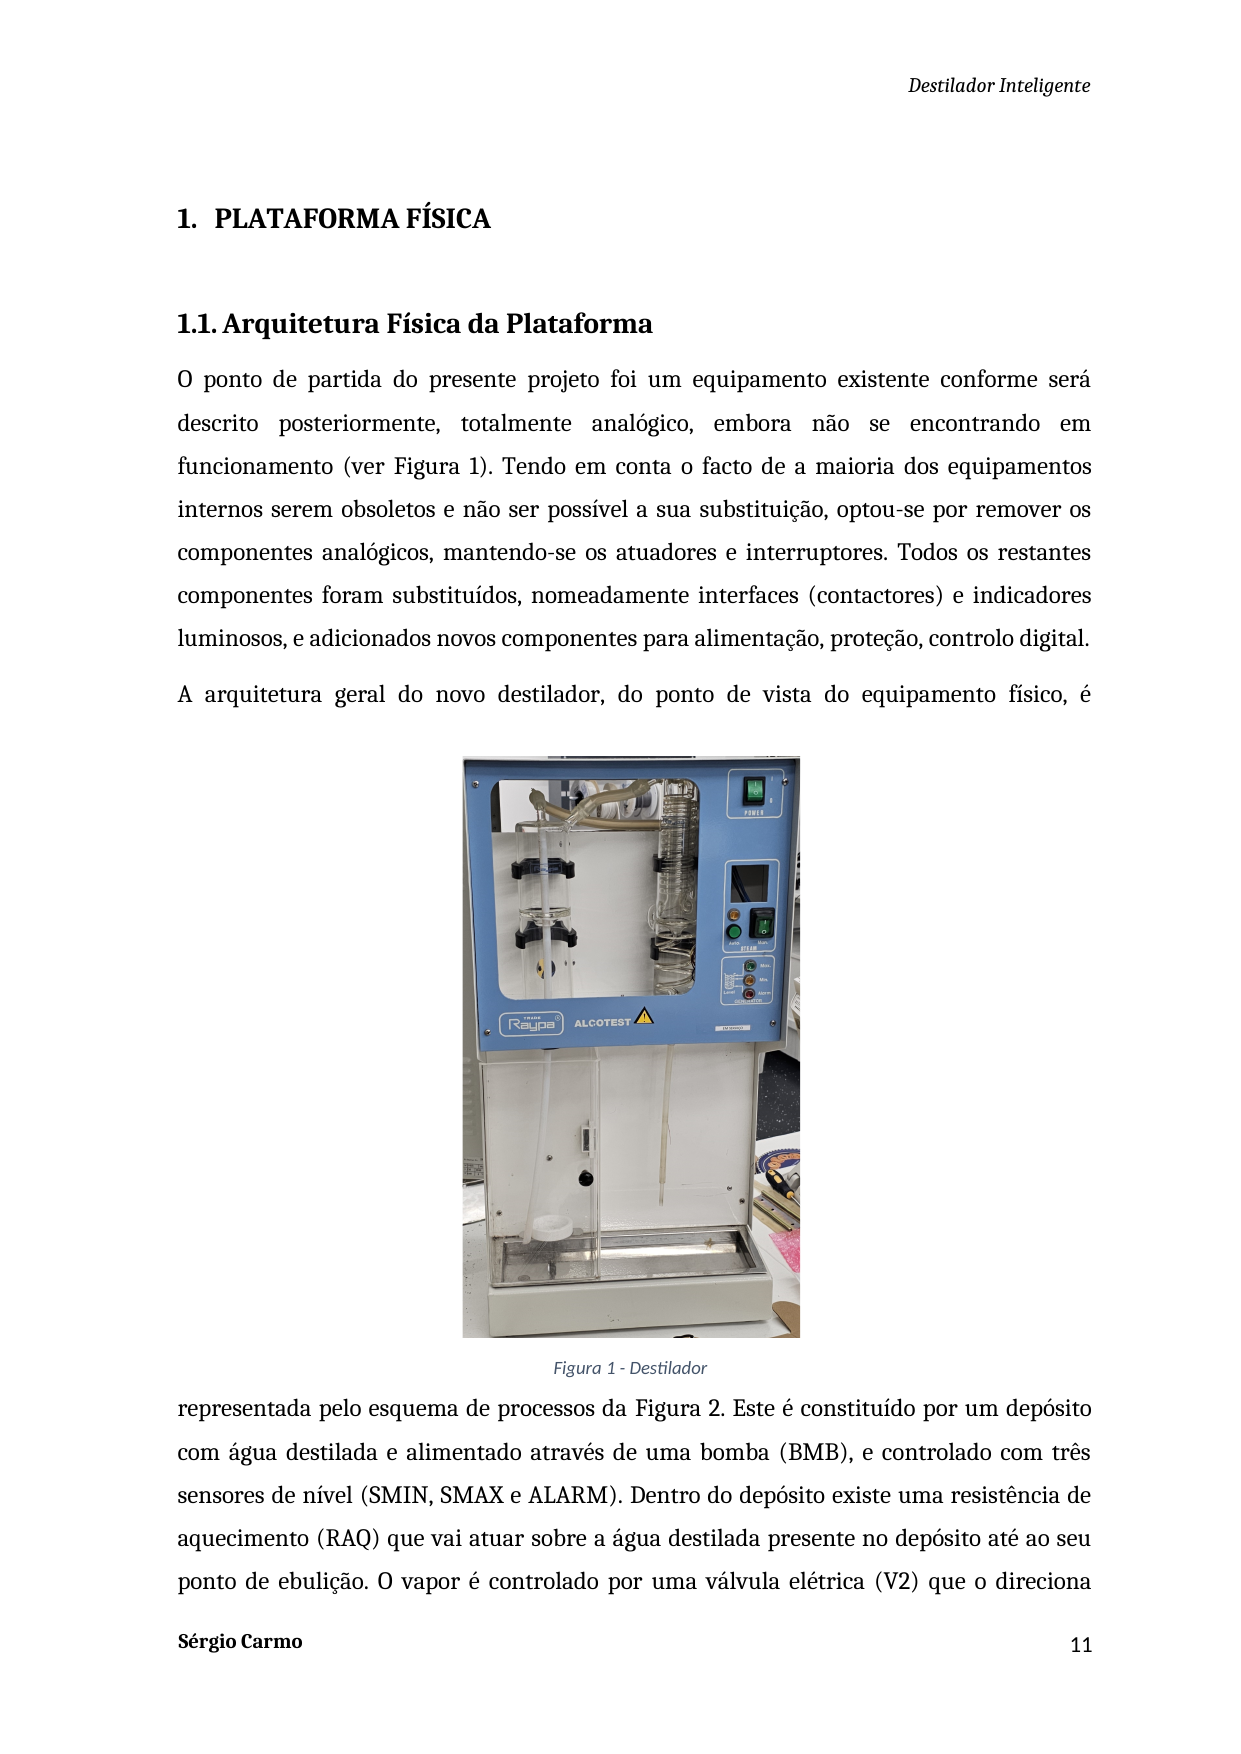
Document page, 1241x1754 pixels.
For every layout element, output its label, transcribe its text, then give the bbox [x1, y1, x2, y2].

picture [462, 756, 800, 1338]
subtitle Arquitetura Física da Plataforma [177, 307, 1092, 340]
text O ponto de partida do presente projeto foi um equipamento existente conforme será descrito posteriormente, totalmente analógico, embora não se encontrando em funcionamento (ver Figura 1). Tendo em conta o facto de a maioria dos equipamentos internos serem obsoletos e não ser possível a sua substituição, optou-se por remover os componentes analógicos, mantendo-se os atuadores e interruptores. Todos os restantes componentes foram substituídos, nomeadamente interfaces (contactores) e indicadores luminosos, e adicionados novos componentes para alimentação, proteção, controlo digital. [177, 365, 1092, 653]
text Plataforma Física [177, 202, 1092, 236]
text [177, 680, 1092, 1596]
